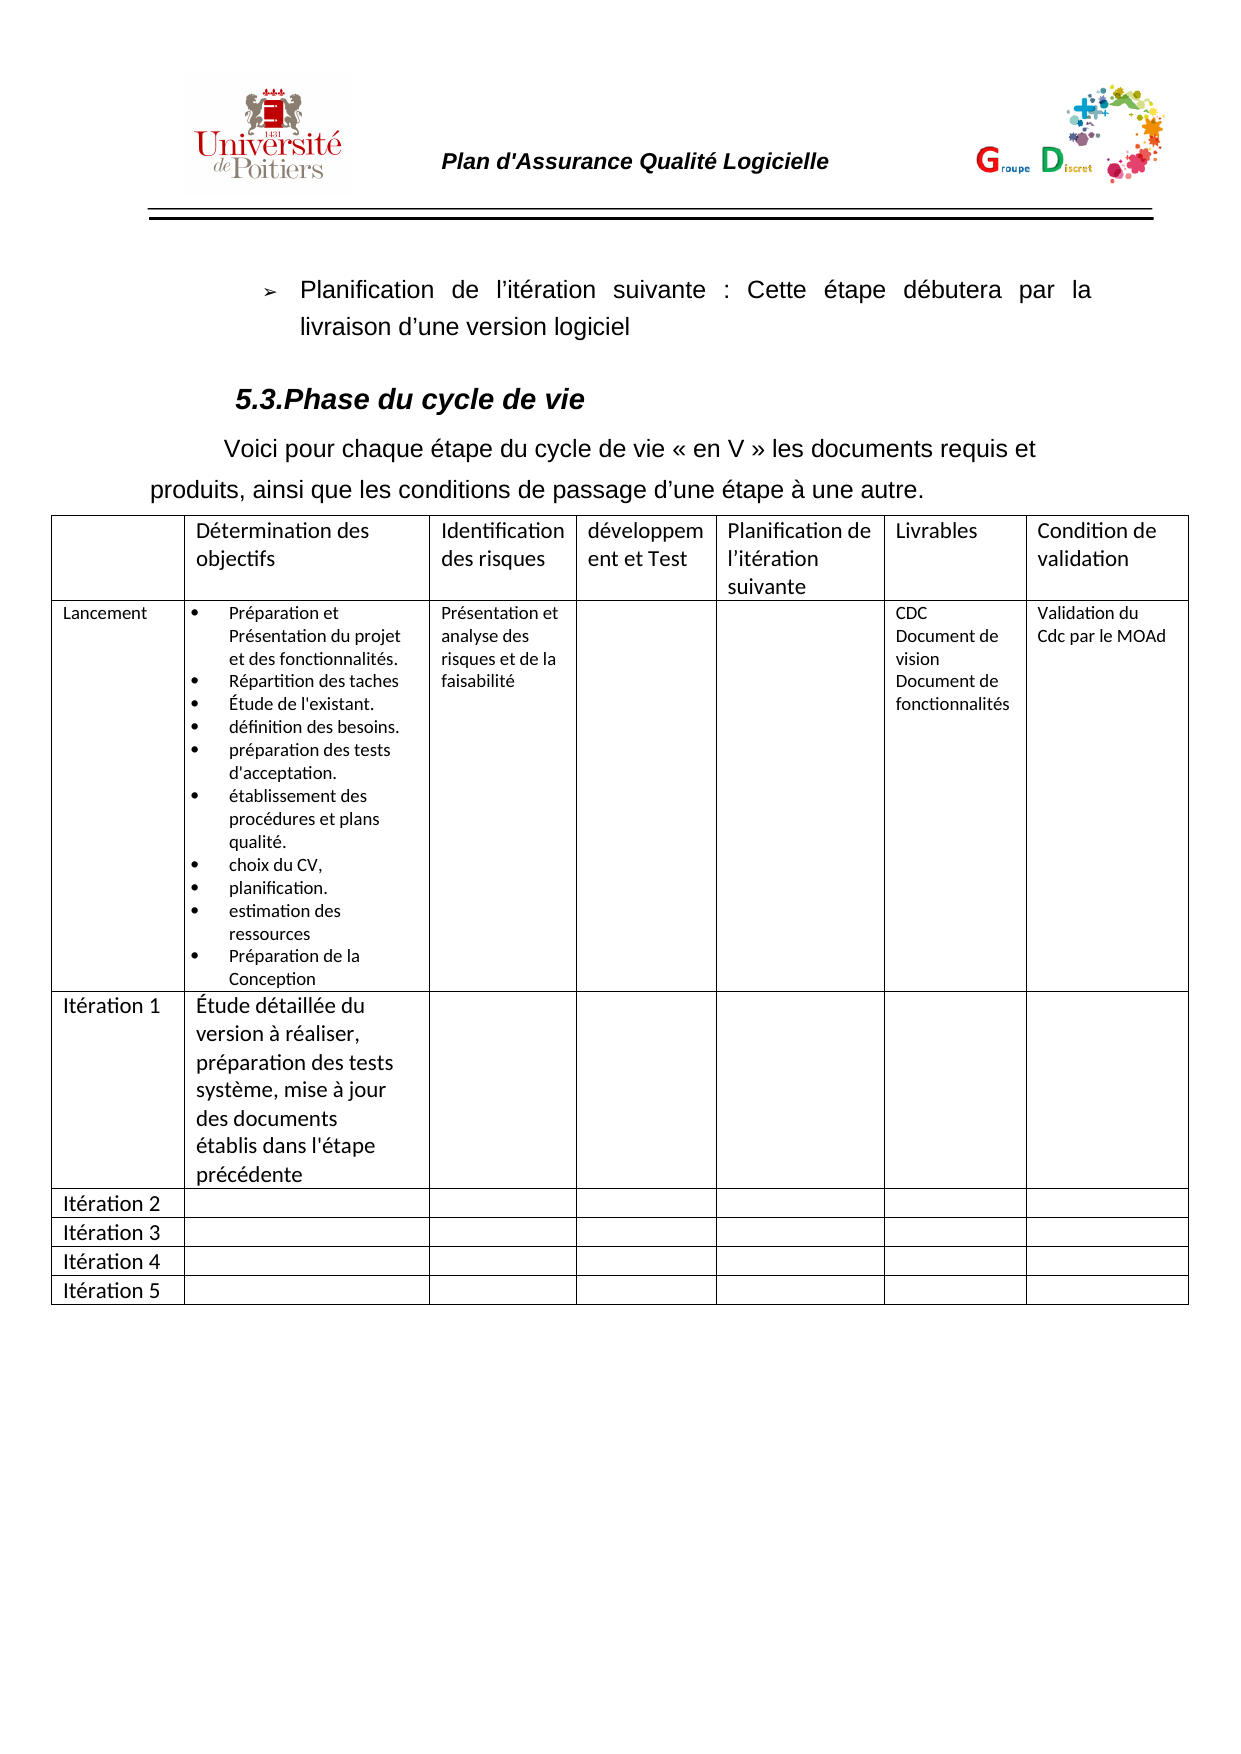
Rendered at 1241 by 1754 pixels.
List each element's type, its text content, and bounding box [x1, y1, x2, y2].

table_cell Validation du Cdc par le MOAd [1027, 601, 1188, 991]
table_cell Présentation et analyse des risques et de la faisabilité [430, 601, 576, 991]
table_cell [577, 1189, 716, 1217]
table_cell [430, 1247, 576, 1275]
table_header Condition de validation [1027, 516, 1188, 600]
table_cell [885, 1218, 1026, 1246]
text 5.3.Phase du cycle de vie [235, 382, 1093, 416]
table_cell Lancement [52, 601, 184, 991]
picture [184, 71, 351, 196]
table_header Détermination des objectifs [185, 516, 429, 600]
table_cell [185, 1189, 429, 1217]
table_cell Itération 2 [52, 1189, 184, 1217]
table_cell Préparation et Présentation du projet et des fonctionnalités. Répartition des taches Étude de l'existant. définition des besoins. préparation des tests d'acceptation. établissement des procédures et plans qualité. choix du CV, planification. estimation des ressources Préparation de la Conception [185, 601, 429, 991]
table_cell [1027, 1247, 1188, 1275]
table_cell Itération 3 [52, 1218, 184, 1246]
picture [147, 208, 1154, 212]
table_cell [885, 1189, 1026, 1217]
table_cell [717, 992, 884, 1188]
table_cell [1027, 1276, 1188, 1304]
text Plan d'Assurance Qualité Logicielle [441, 148, 967, 174]
table_header Livrables [885, 516, 1026, 600]
table_cell [717, 1247, 884, 1275]
table_cell Itération 1 [52, 992, 184, 1188]
table_cell [717, 1218, 884, 1246]
table_cell Itération 5 [52, 1276, 184, 1304]
table_cell [430, 1189, 576, 1217]
table_cell [577, 601, 716, 991]
table_cell [1027, 1218, 1188, 1246]
table_cell [577, 992, 716, 1188]
table_cell [885, 1276, 1026, 1304]
table_cell CDC Document de vision Document de fonctionnalités [885, 601, 1026, 991]
table_header [52, 516, 184, 600]
table_header Identification des risques [430, 516, 576, 600]
table_cell [885, 992, 1026, 1188]
table_cell [185, 1247, 429, 1275]
table_cell Itération 4 [52, 1247, 184, 1275]
table_cell Étude détaillée du version à réaliser, préparation des tests système, mise à jour des documents établis dans l'étape précédente [185, 992, 429, 1188]
table_header développement et Test [577, 516, 716, 600]
table_cell [430, 1218, 576, 1246]
table_cell [885, 1247, 1026, 1275]
table_cell [577, 1218, 716, 1246]
table_cell [1027, 992, 1188, 1188]
table_cell [430, 992, 576, 1188]
list Planification de l’itération suivante : Cette étape débutera par la livraison d’une version logiciel [262, 275, 1093, 341]
table_header Planification de l’itération suivante [717, 516, 884, 600]
table_cell [185, 1218, 429, 1246]
table_cell [717, 1276, 884, 1304]
table_cell [717, 1189, 884, 1217]
table_cell [717, 601, 884, 991]
text Voici pour chaque étape du cycle de vie « en V » les documents requis et produits, ainsi que les conditions de passage d’une étape à une autre. [150, 434, 1093, 503]
table_cell [185, 1276, 429, 1304]
table_cell [577, 1276, 716, 1304]
table_cell [1027, 1189, 1188, 1217]
table_cell [430, 1276, 576, 1304]
table_cell [577, 1247, 716, 1275]
